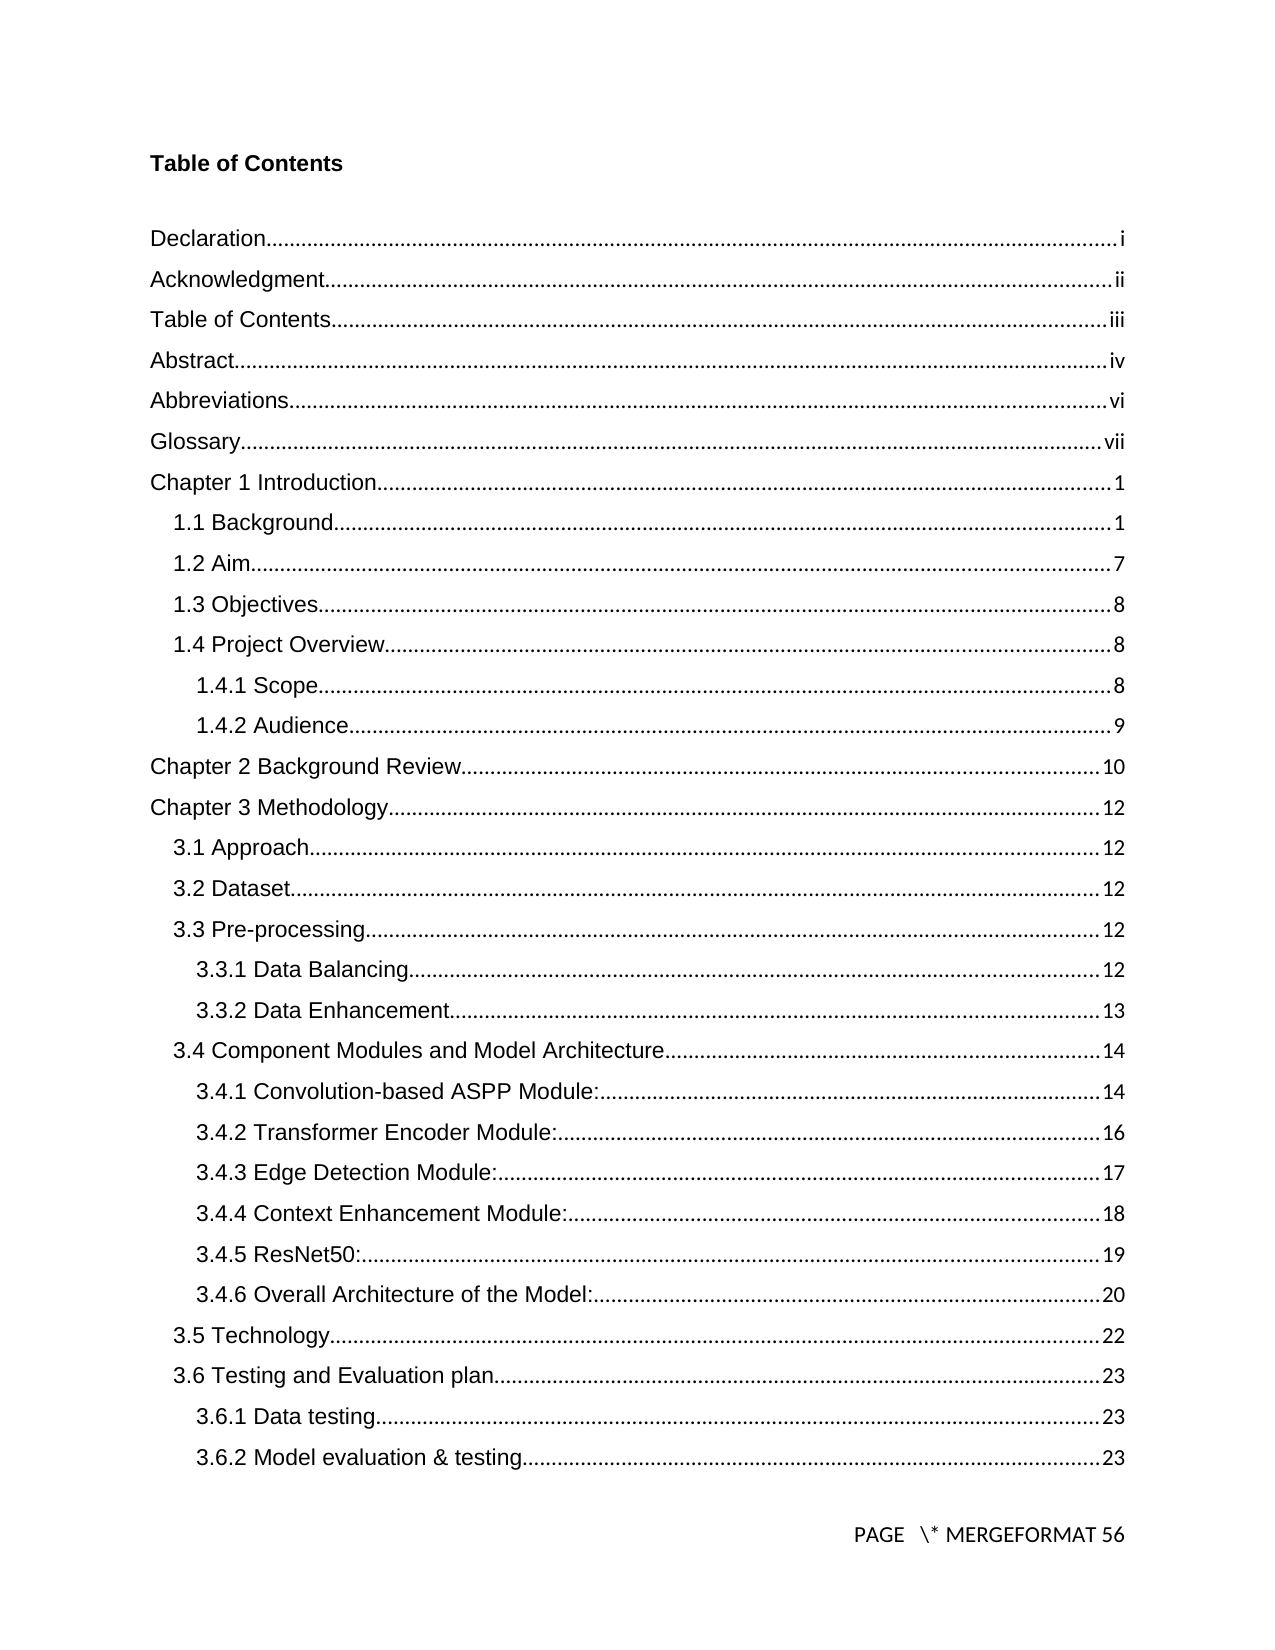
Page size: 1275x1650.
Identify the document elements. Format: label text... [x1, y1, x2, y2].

subtitle Table of Contents [150, 150, 1125, 176]
